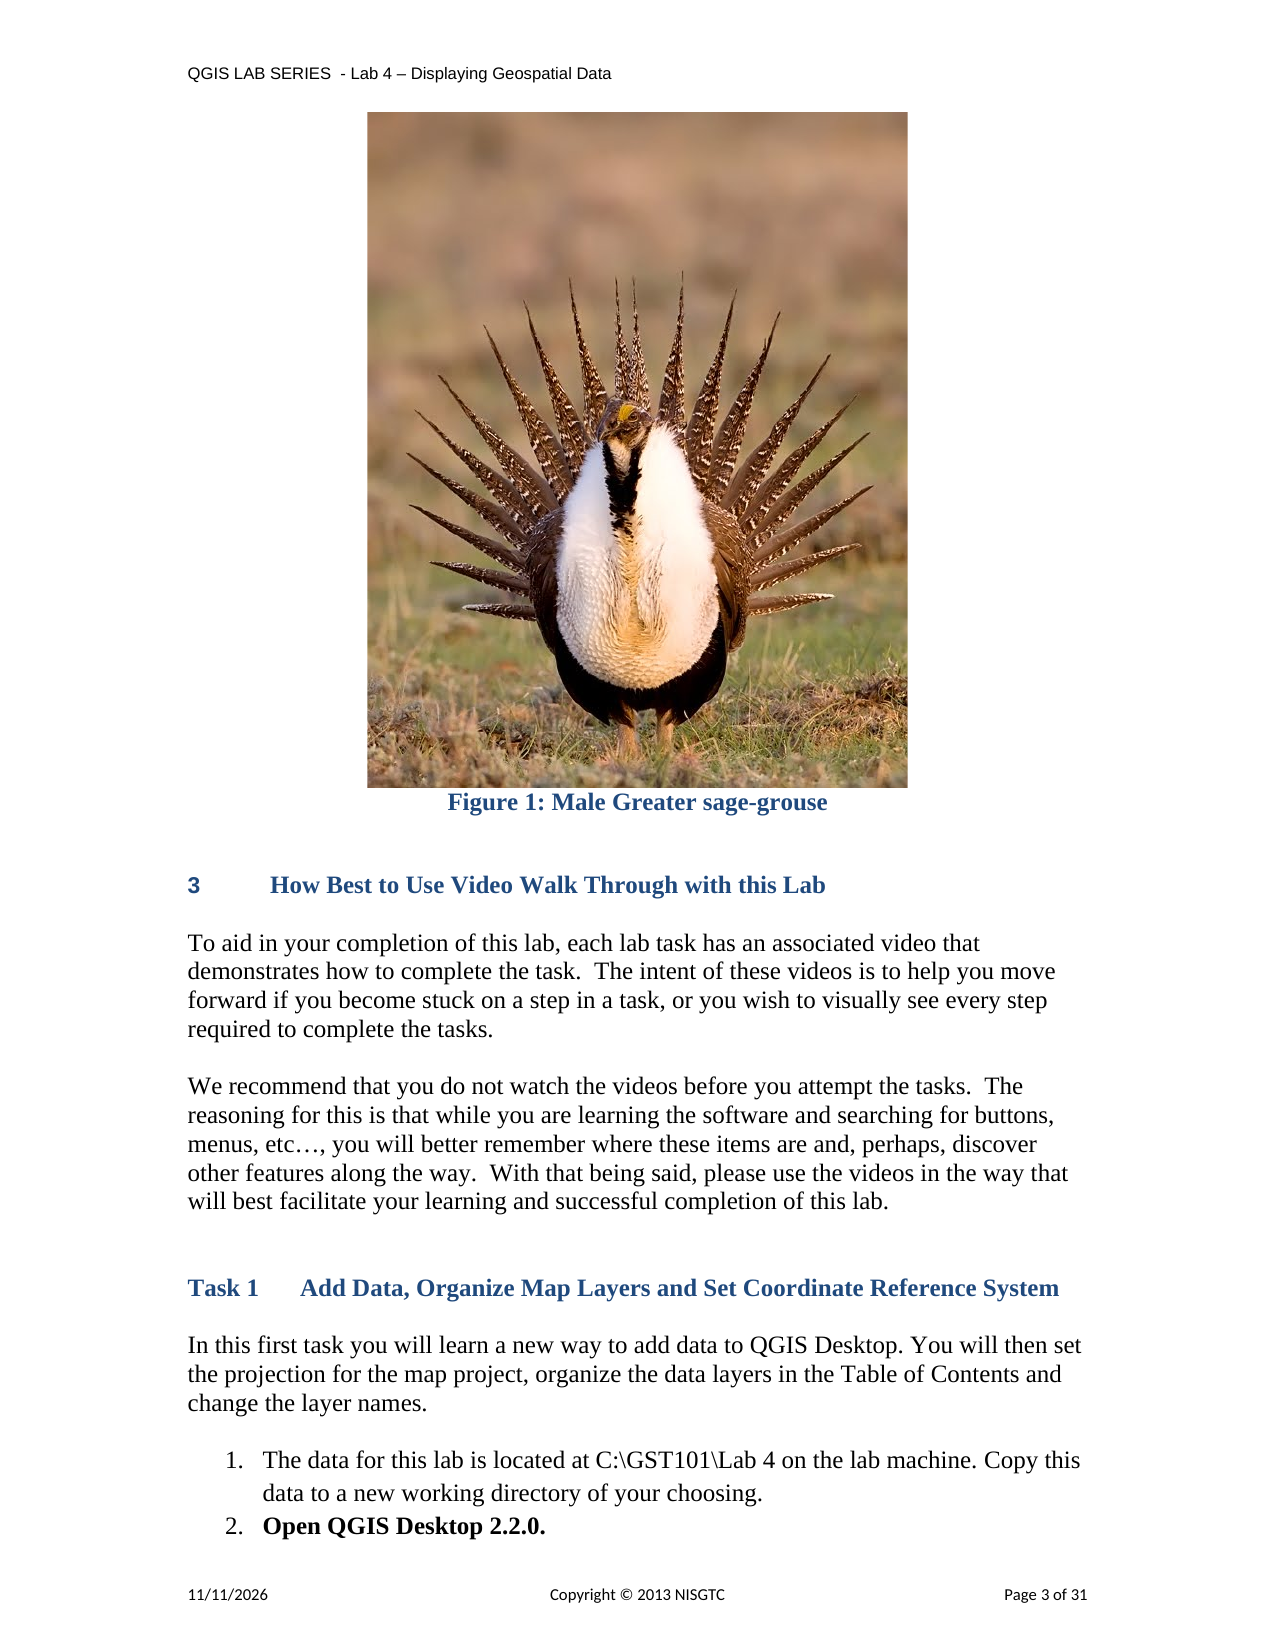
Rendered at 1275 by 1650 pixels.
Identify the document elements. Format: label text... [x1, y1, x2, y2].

text In this first task you will learn a new way to add data to QGIS Desktop. You will then set the projection for the map project, organize the data layers in the Table of Contents and change the layer names. [187, 1330, 1087, 1416]
list Add Data, Organize Map Layers and Set Coordinate Reference System [187, 1273, 1087, 1301]
text To aid in your completion of this lab, each lab task has an associated video that demonstrates how to complete the task. The intent of these videos is to help you move forward if you become stuck on a step in a task, or you wish to visually see every step required to complete the tasks. [187, 928, 1087, 1043]
list Open QGIS Desktop 2.2.0. [225, 1511, 1087, 1540]
text We recommend that you do not watch the videos before you attempt the tasks. The reasoning for this is that while you are learning the software and searching for buttons, menus, etc…, you will better remember where these items are and, perhaps, discover other features along the way. With that being said, please use the videos in the way that will best facilitate your learning and successful completion of this lab. [187, 1071, 1087, 1215]
subtitle How Best to Use Video Walk Through with this Lab [187, 870, 1087, 899]
picture [367, 112, 908, 788]
list The data for this lab is located at C:\GST101\Lab 4 on the lab machine. Copy this data to a new working directory of your choosing. [225, 1445, 1087, 1507]
text Figure 1: Male Greater sage-grouse [187, 787, 1087, 816]
